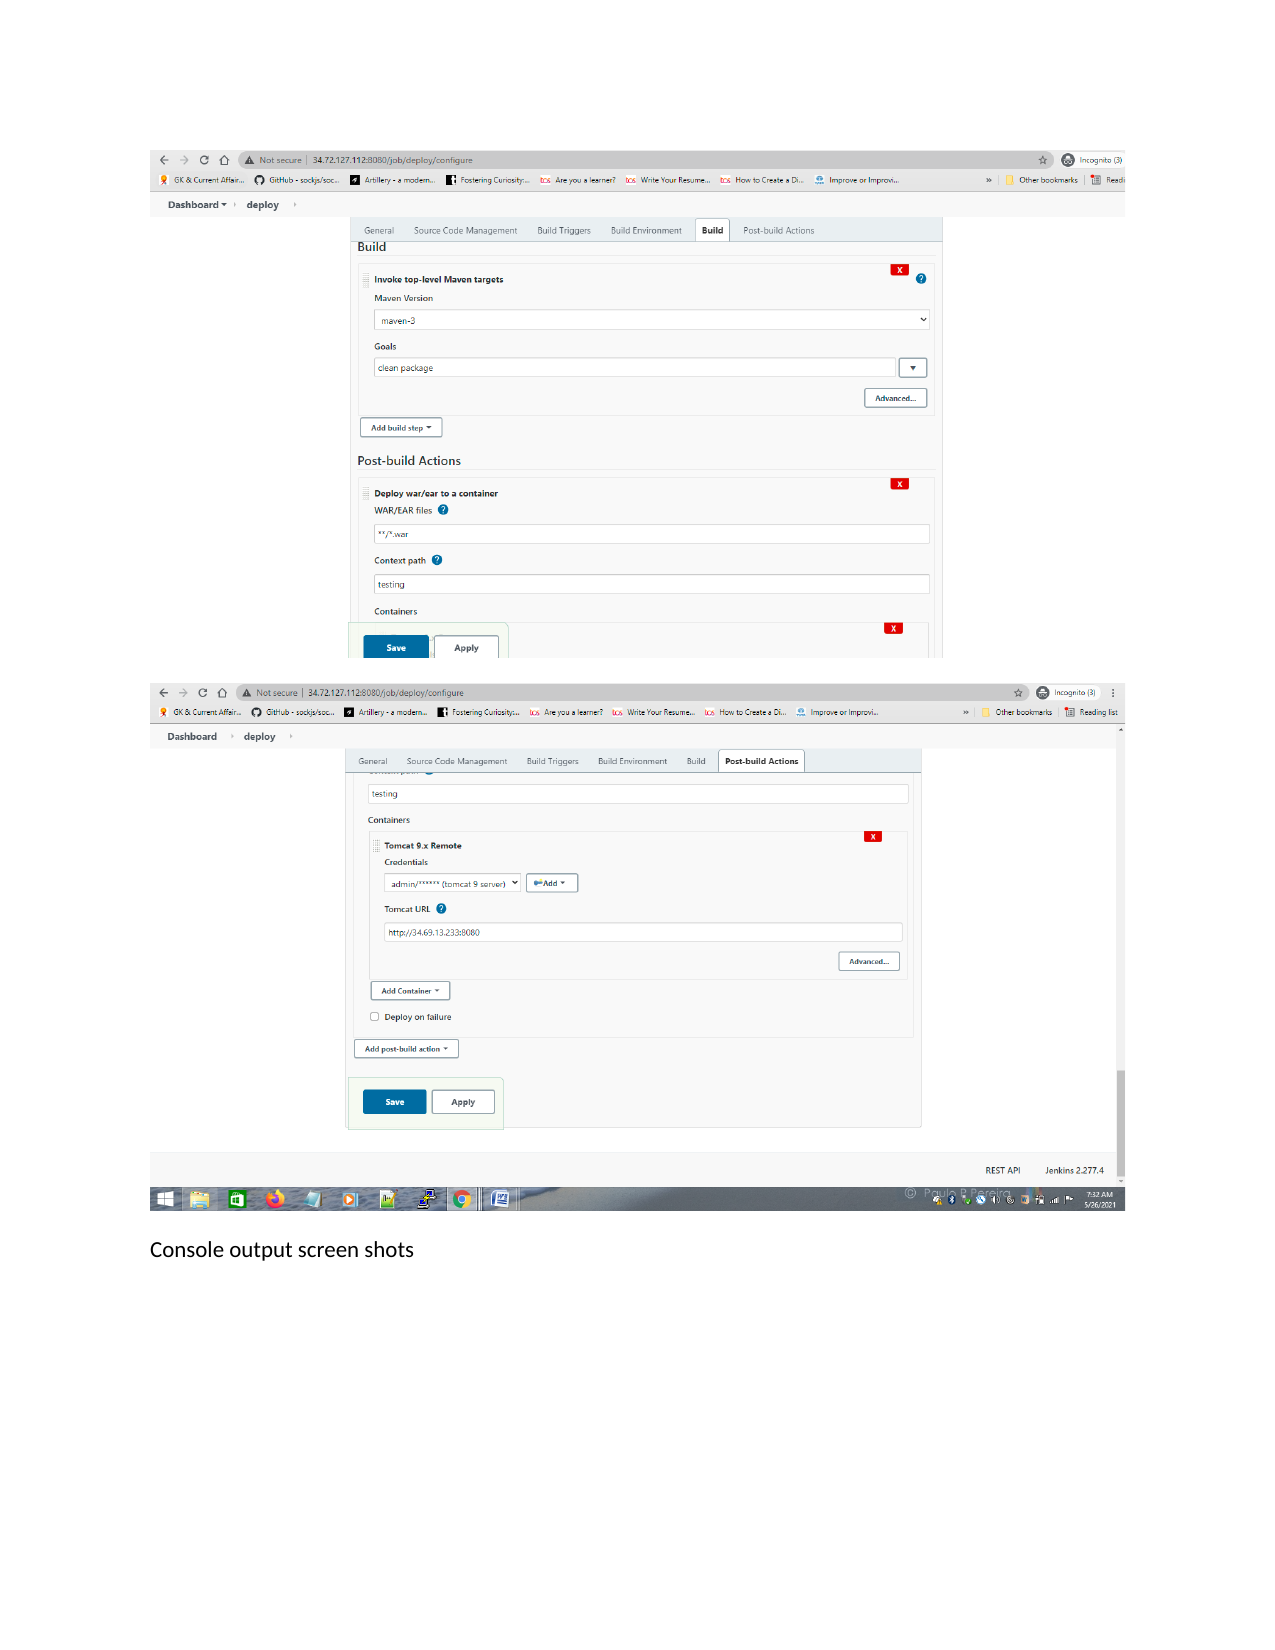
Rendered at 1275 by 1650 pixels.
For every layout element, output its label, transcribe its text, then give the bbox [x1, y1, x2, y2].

text Console output screen shots [150, 1235, 1125, 1263]
picture [150, 150, 1125, 658]
picture [150, 683, 1125, 1211]
